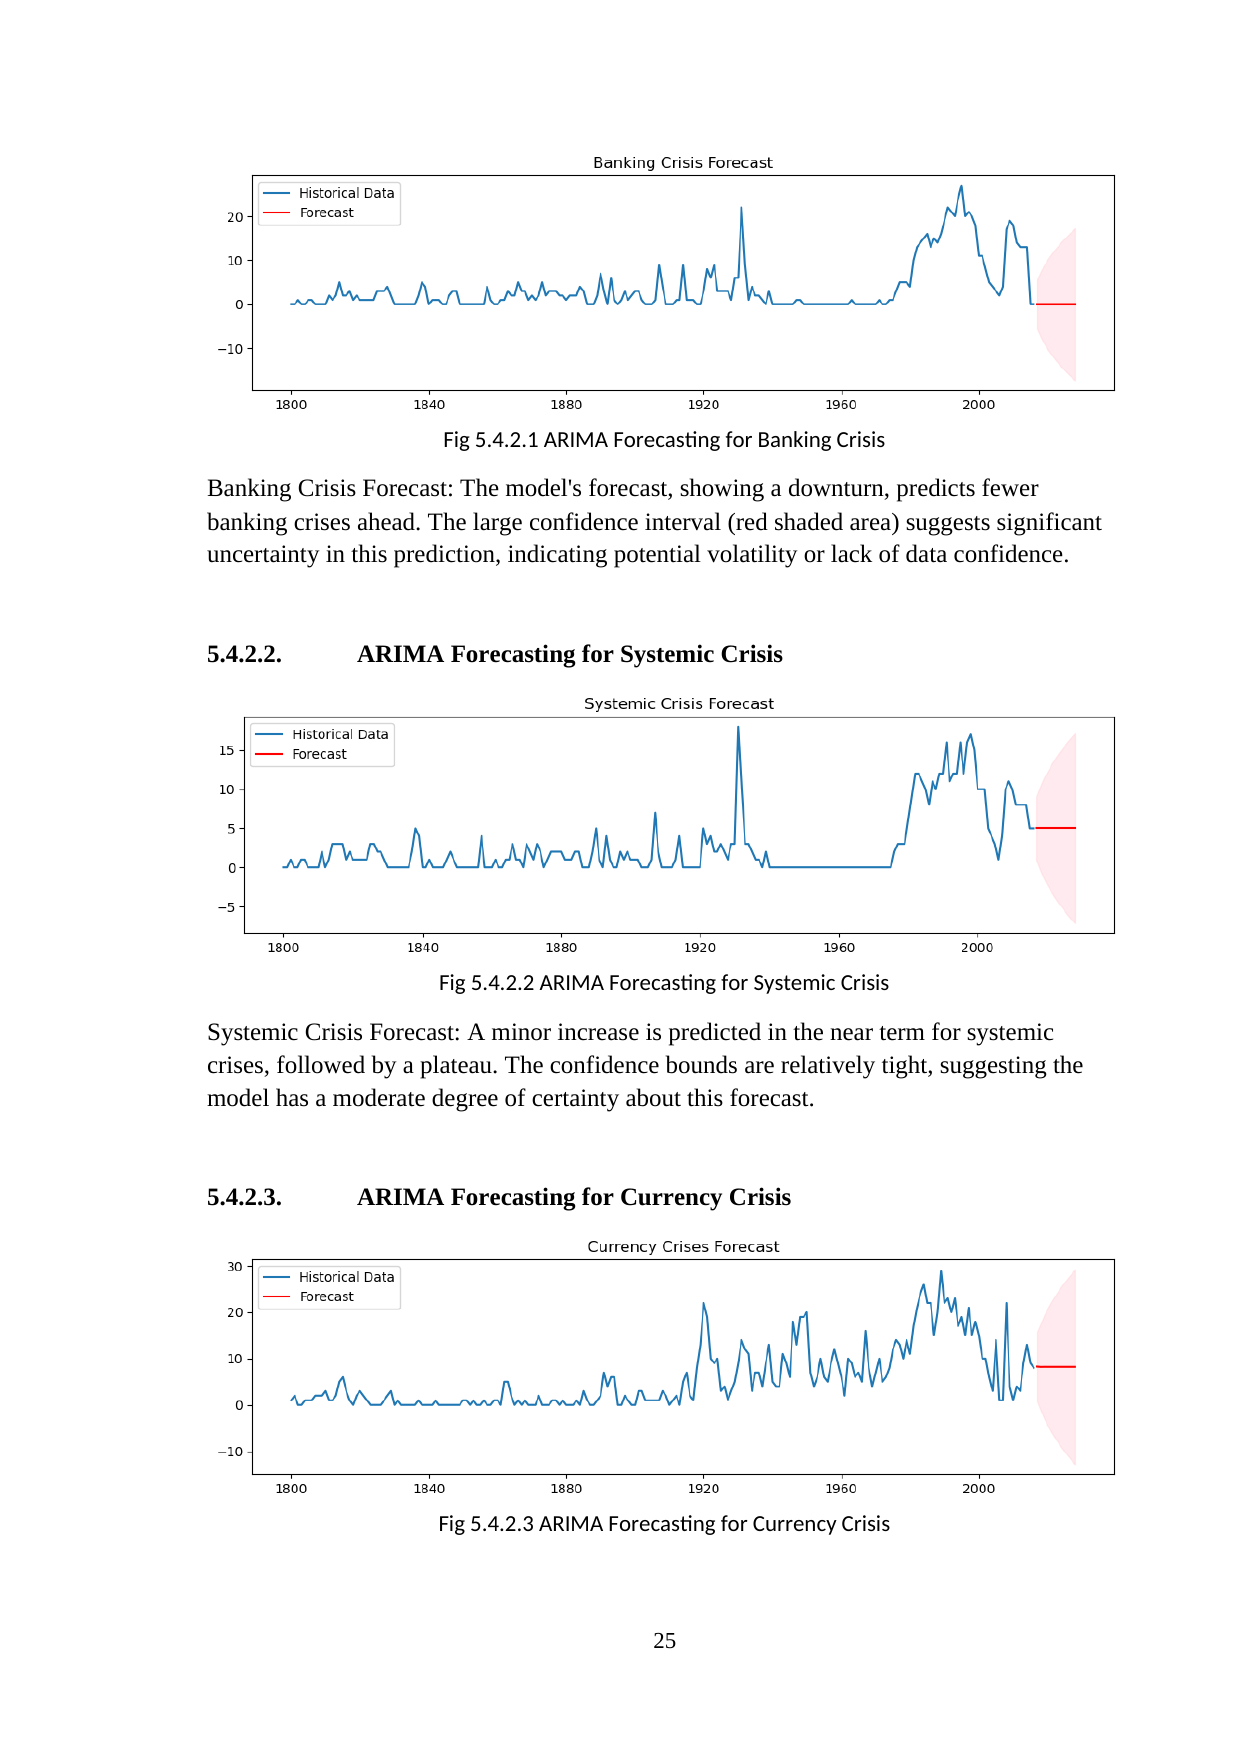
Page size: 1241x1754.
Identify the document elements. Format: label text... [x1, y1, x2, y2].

text 5.4.2.3. ARIMA Forecasting for Currency Crisis [207, 1182, 1122, 1211]
picture [206, 688, 1123, 964]
text 5.4.2.2. ARIMA Forecasting for Systemic Crisis [207, 639, 1122, 668]
text Systemic Crisis Forecast: A minor increase is predicted in the near term for systemic crises, followed by a plateau. The confidence bounds are relatively tight, suggesting the model has a moderate degree of certainty about this forecast. [207, 1017, 1122, 1112]
text Fig 5.4.2.1 ARIMA Forecasting for Banking Crisis [207, 421, 1122, 453]
text Fig 5.4.2.3 ARIMA Forecasting for Currency Crisis [207, 1505, 1122, 1537]
text Banking Crisis Forecast: The model's forecast, showing a downturn, predicts fewer banking crises ahead. The large confidence interval (red shaded area) suggests significant uncertainty in this prediction, indicating potential volatility or lack of data confidence. [207, 473, 1122, 568]
text Fig 5.4.2.2 ARIMA Forecasting for Systemic Crisis [207, 964, 1122, 996]
picture [206, 147, 1123, 421]
picture [206, 1232, 1123, 1505]
